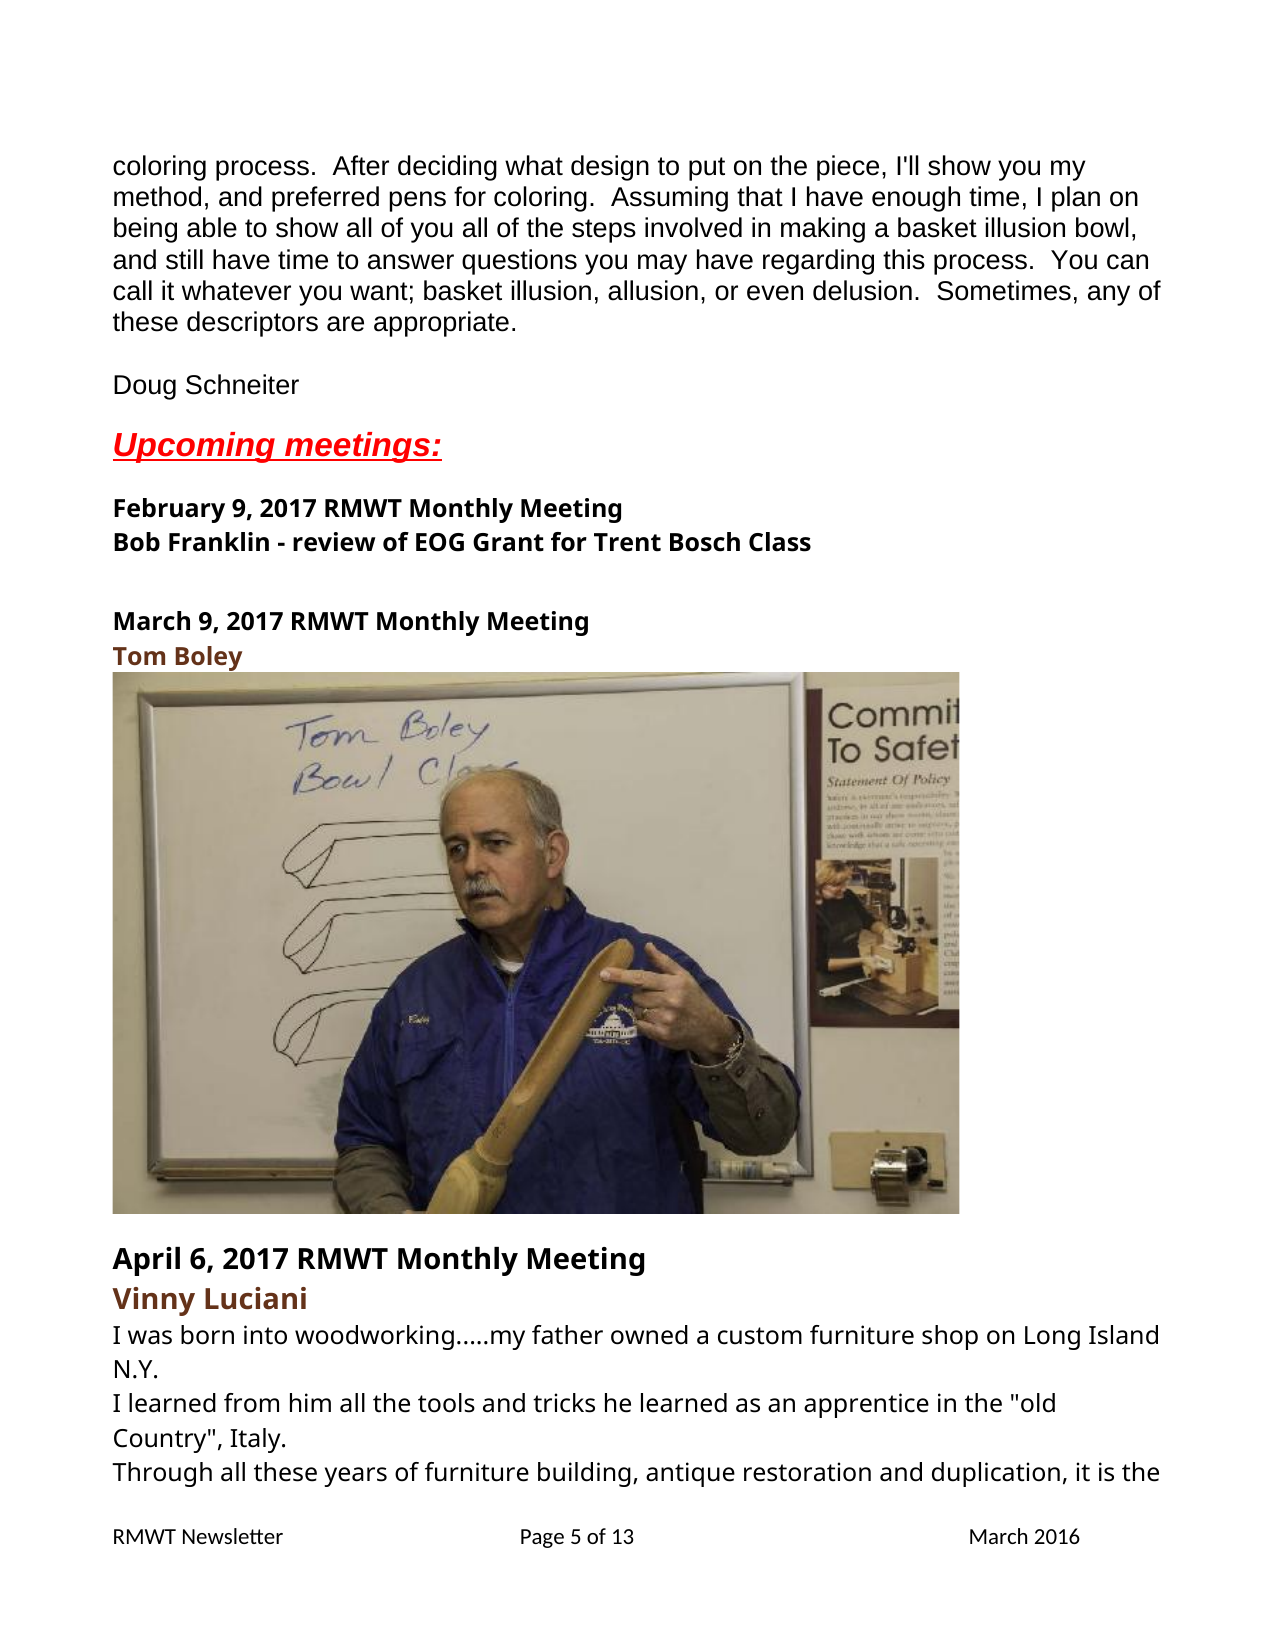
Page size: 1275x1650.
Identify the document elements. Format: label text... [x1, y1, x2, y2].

text Tom Boley [112, 638, 1162, 672]
text April 6, 2017 RMWT Monthly Meeting [112, 1239, 1162, 1278]
text March 9, 2017 RMWT Monthly Meeting [112, 604, 1162, 638]
text Doug Schneiter [112, 369, 1162, 400]
text Bob Franklin - review of EOG Grant for Trent Bosch Class [112, 524, 1162, 559]
text Vinny Luciani [112, 1278, 1162, 1318]
text Upcoming meetings: [112, 426, 1162, 464]
text February 9, 2017 RMWT Monthly Meeting [112, 491, 1162, 524]
text I was born into woodworking.....my father owned a custom furniture shop on Long Island N.Y. [112, 1318, 1162, 1386]
text I learned from him all the tools and tricks he learned as an apprentice in the "old Country", Italy. [112, 1386, 1162, 1454]
picture [112, 672, 960, 1214]
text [112, 150, 1162, 337]
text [112, 1454, 1162, 1488]
